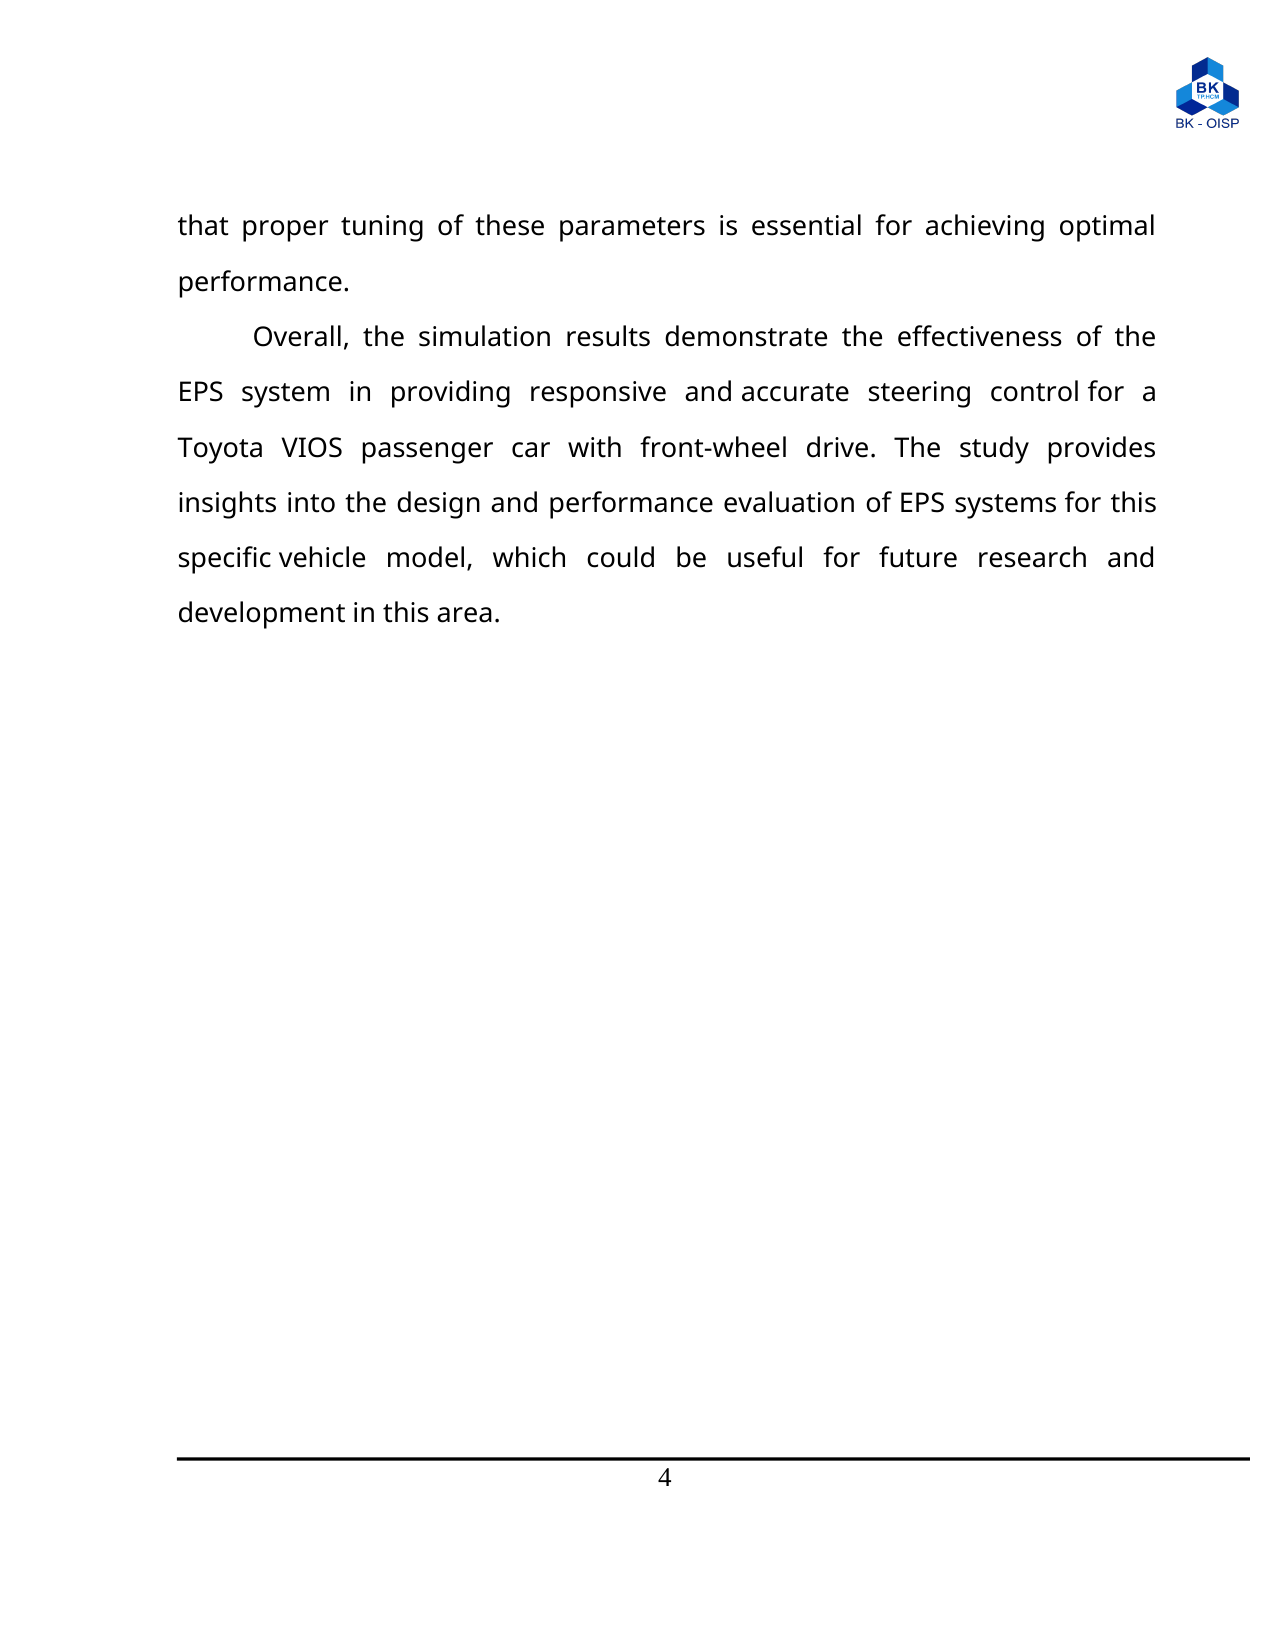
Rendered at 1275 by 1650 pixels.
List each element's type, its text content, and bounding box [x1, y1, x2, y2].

text Overall, the simulation results demonstrate the effectiveness of the EPS system in providing responsive and accurate steering control for a Toyota VIOS passenger car with front-wheel drive. The study provides insights into the design and performance evaluation of EPS systems for this specific vehicle model, which could be useful for future research and development in this area. [177, 317, 1157, 631]
picture [1175, 56, 1240, 134]
